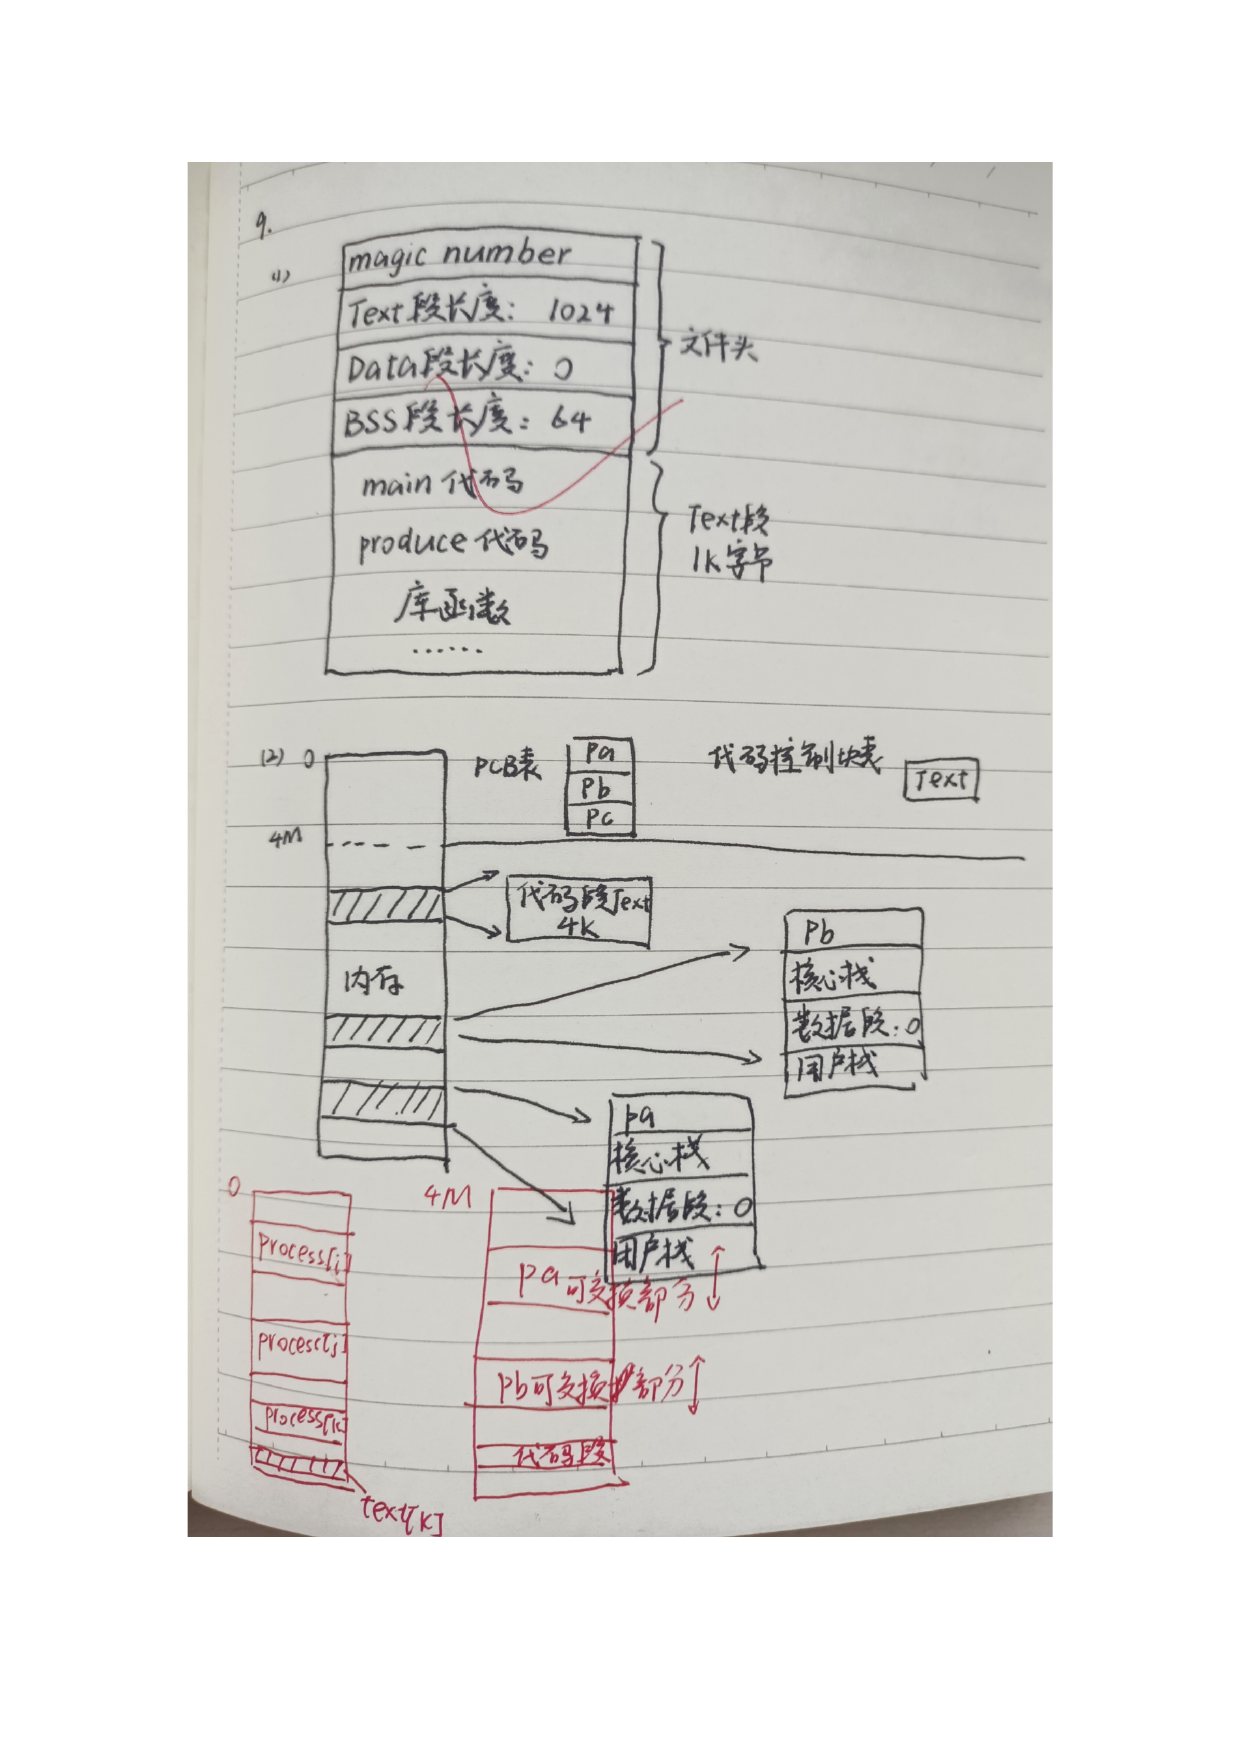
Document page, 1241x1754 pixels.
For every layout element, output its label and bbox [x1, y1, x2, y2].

picture [187, 162, 1053, 1537]
